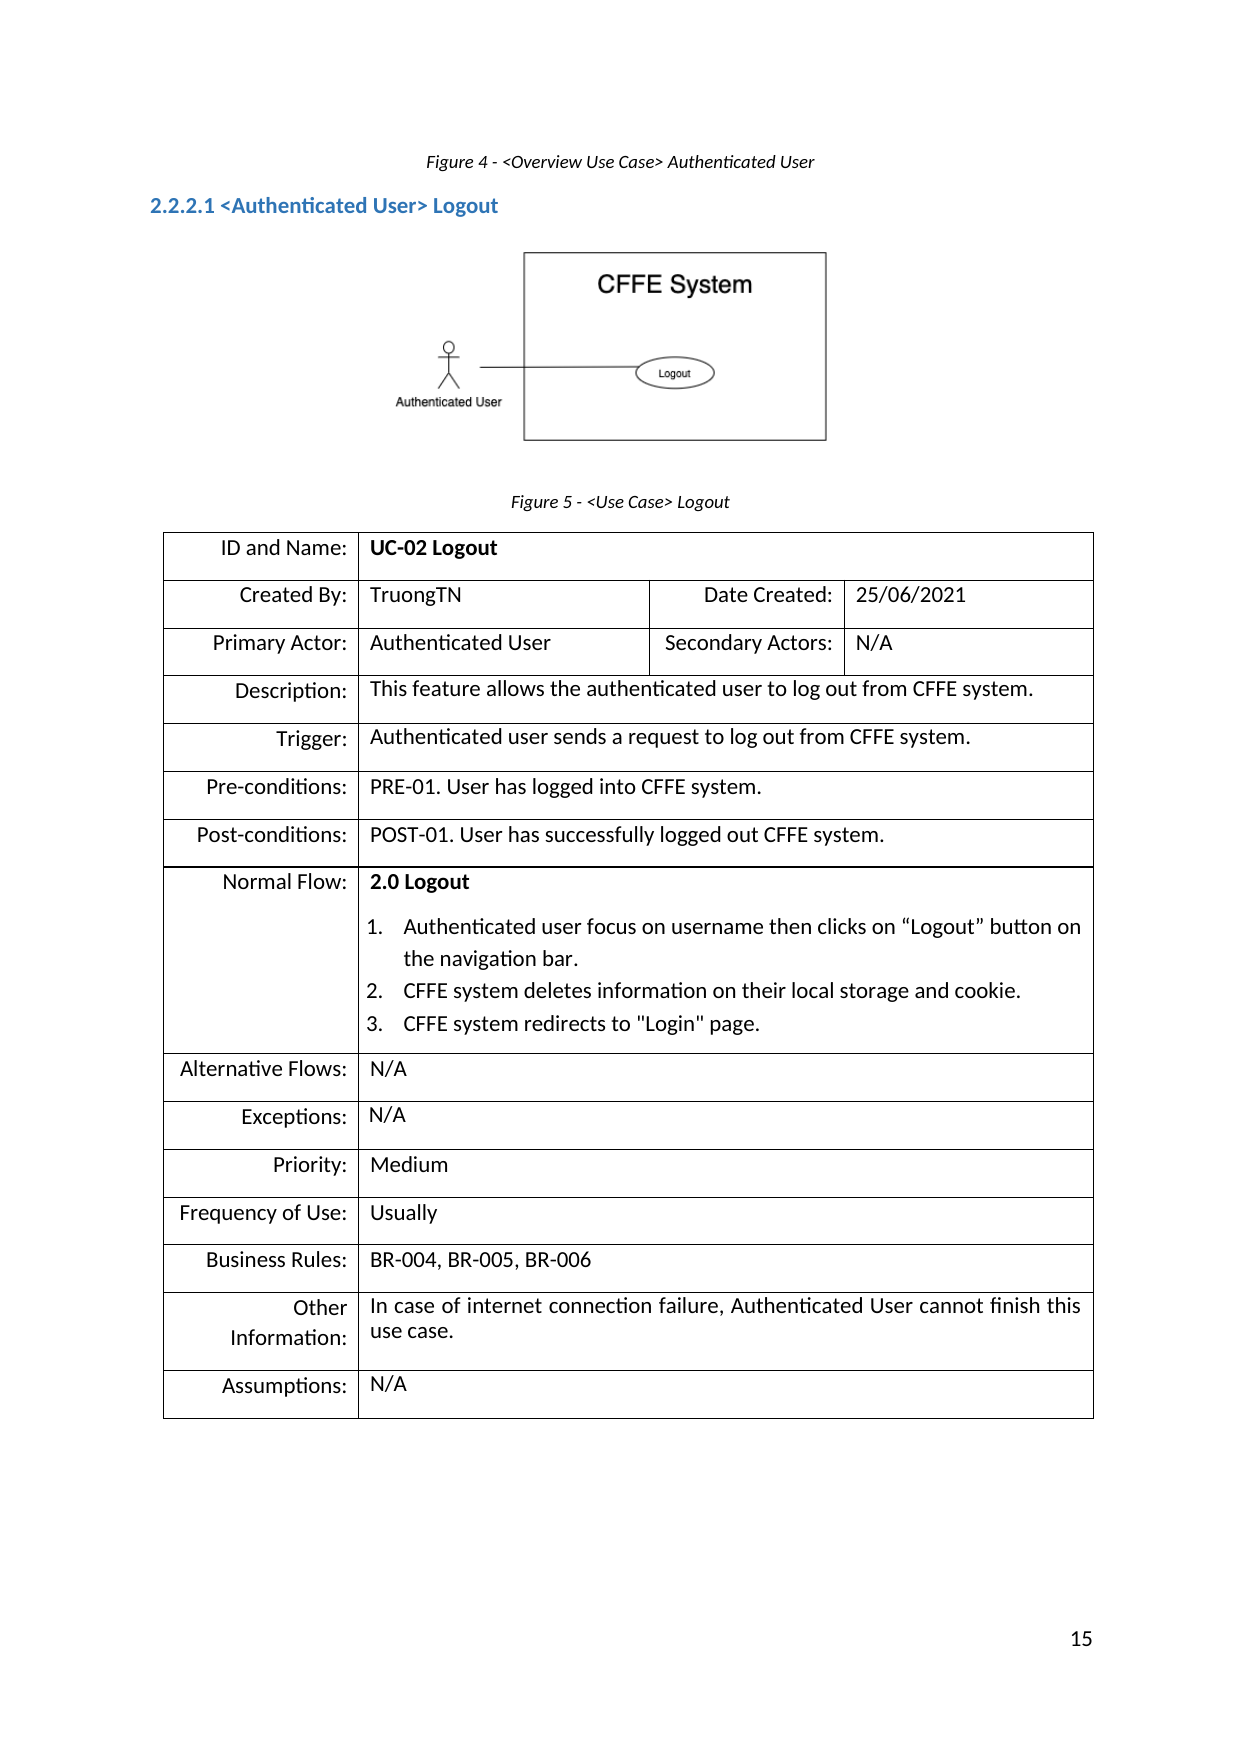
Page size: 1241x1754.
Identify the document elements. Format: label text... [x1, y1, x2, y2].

table_cell Post-conditions: [164, 820, 358, 866]
text Figure 4 - <Overview Use Case> Authenticated User [150, 150, 1093, 173]
table_cell Priority: [164, 1150, 358, 1197]
table_cell 25/06/2021 [845, 581, 1093, 627]
table_cell Pre-conditions: [164, 772, 358, 819]
table_cell Date Created: [650, 581, 844, 627]
picture [364, 221, 879, 472]
table_cell Usually [359, 1198, 1093, 1244]
text Figure 5 - <Use Case> Logout [150, 490, 1093, 513]
table_cell Primary Actor: [164, 629, 358, 675]
table_cell This feature allows the authenticated user to log out from CFFE system. [359, 676, 1093, 723]
table_cell Secondary Actors: [650, 629, 844, 675]
table_cell Alternative Flows: [164, 1054, 358, 1101]
table_cell Exceptions: [164, 1102, 358, 1149]
table_cell In case of internet connection failure, Authenticated User cannot finish this use case. [359, 1293, 1093, 1370]
table_cell Business Rules: [164, 1245, 358, 1292]
table_cell Frequency of Use: [164, 1198, 358, 1244]
table_cell BR-004, BR-005, BR-006 [359, 1245, 1093, 1292]
table_header UC-02 Logout [359, 533, 1093, 579]
table_cell Other Information: [164, 1293, 358, 1370]
table_cell TruongTN [359, 581, 649, 627]
table_cell N/A [359, 1054, 1093, 1101]
table_cell 2.0 Logout Authenticated user focus on username then clicks on “Logout” button on the navigation bar. CFFE system deletes information on their local storage and cookie. CFFE system redirects to "Login" page. [359, 868, 1093, 1053]
table_cell Normal Flow: [164, 868, 358, 1053]
table_cell Assumptions: [164, 1371, 358, 1418]
table_cell N/A [359, 1102, 1093, 1149]
table_header ID and Name: [164, 533, 358, 579]
table_cell POST-01. User has successfully logged out CFFE system. [359, 820, 1093, 866]
table_cell Trigger: [164, 724, 358, 771]
table_cell Description: [164, 676, 358, 723]
table_cell Created By: [164, 581, 358, 627]
table_cell PRE-01. User has logged into CFFE system. [359, 772, 1093, 819]
table_cell N/A [845, 629, 1093, 675]
table_cell Authenticated user sends a request to log out from CFFE system. [359, 724, 1093, 771]
table_cell Medium [359, 1150, 1093, 1197]
table_cell N/A [359, 1371, 1093, 1418]
table_cell Authenticated User [359, 629, 649, 675]
subtitle 2.2.2.1 <Authenticated User> Logout [150, 191, 1093, 219]
